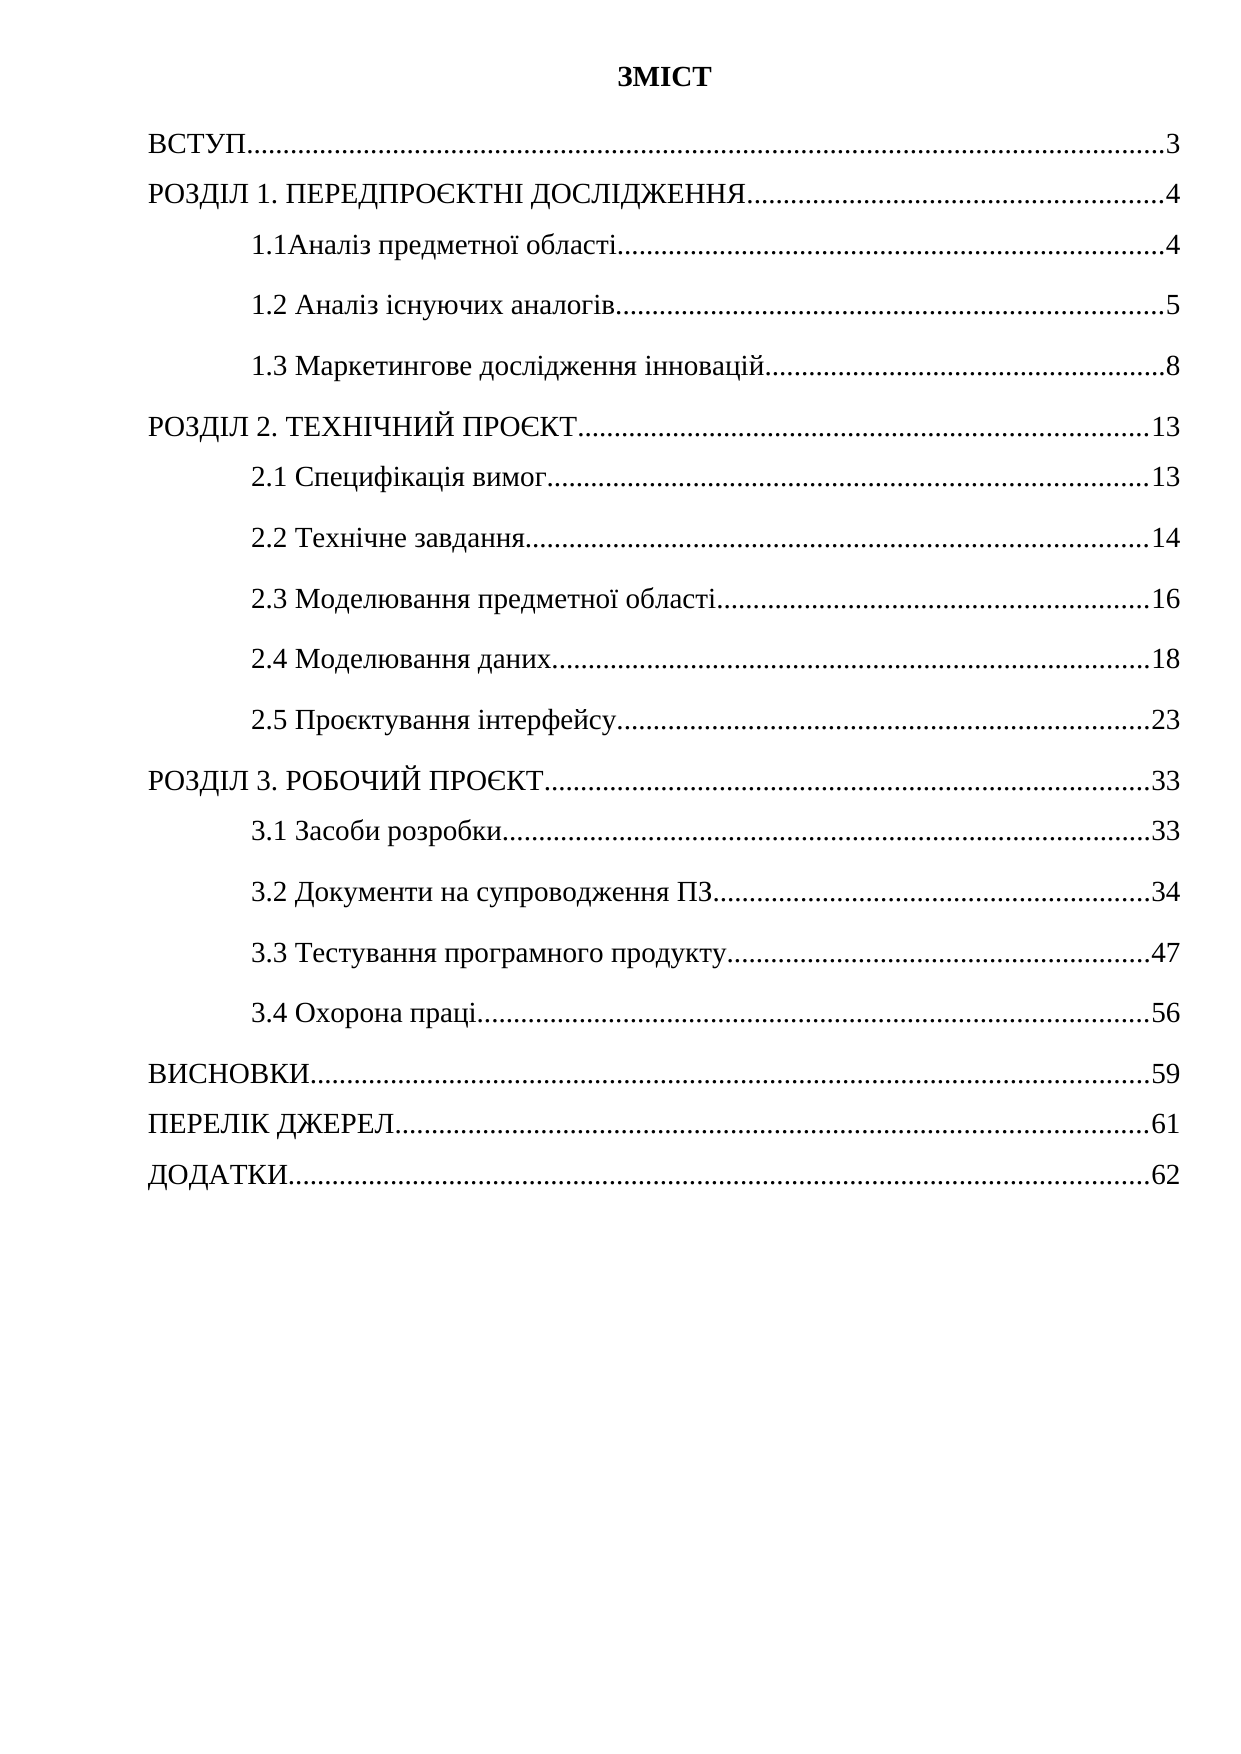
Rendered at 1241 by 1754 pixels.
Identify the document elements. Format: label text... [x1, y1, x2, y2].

text РОЗДІЛ 1. Передпроєктні дослідження 4 [148, 176, 1181, 210]
text 2.2 Технічне завдання 14 [177, 520, 1181, 553]
text 2.4 Моделювання даних 18 [177, 641, 1181, 675]
text 3.1 Засоби розробки 33 [177, 813, 1181, 847]
text зміст [148, 59, 1181, 93]
text перелік джерел 61 [148, 1106, 1181, 1140]
text Додатки 62 [148, 1157, 1181, 1190]
text ВИСНОВКИ 59 [148, 1056, 1181, 1090]
text ВСТУП 3 [148, 126, 1181, 160]
text 1.3 Маркетингове дослідження інновацій 8 [177, 348, 1181, 382]
text 2.1 Специфікація вимог 13 [177, 459, 1181, 493]
text 3.4 Охорона праці 56 [177, 995, 1181, 1029]
text 2.5 Проєктування інтерфейсу 23 [177, 702, 1181, 736]
text 2.3 Моделювання предметної області 16 [177, 581, 1181, 614]
text 3.2 Документи на супроводження ПЗ 34 [177, 874, 1181, 907]
text РОЗДІЛ 3. РОБОЧИЙ ПРОєКТ 33 [148, 763, 1181, 796]
text 1.1Аналіз предметної області 4 [177, 227, 1181, 260]
text РОЗДІЛ 2. Технічний проєкт 13 [148, 409, 1181, 442]
text 1.2 Аналіз існуючих аналогів 5 [177, 287, 1181, 321]
text 3.3 Тестування програмного продукту 47 [177, 935, 1181, 968]
